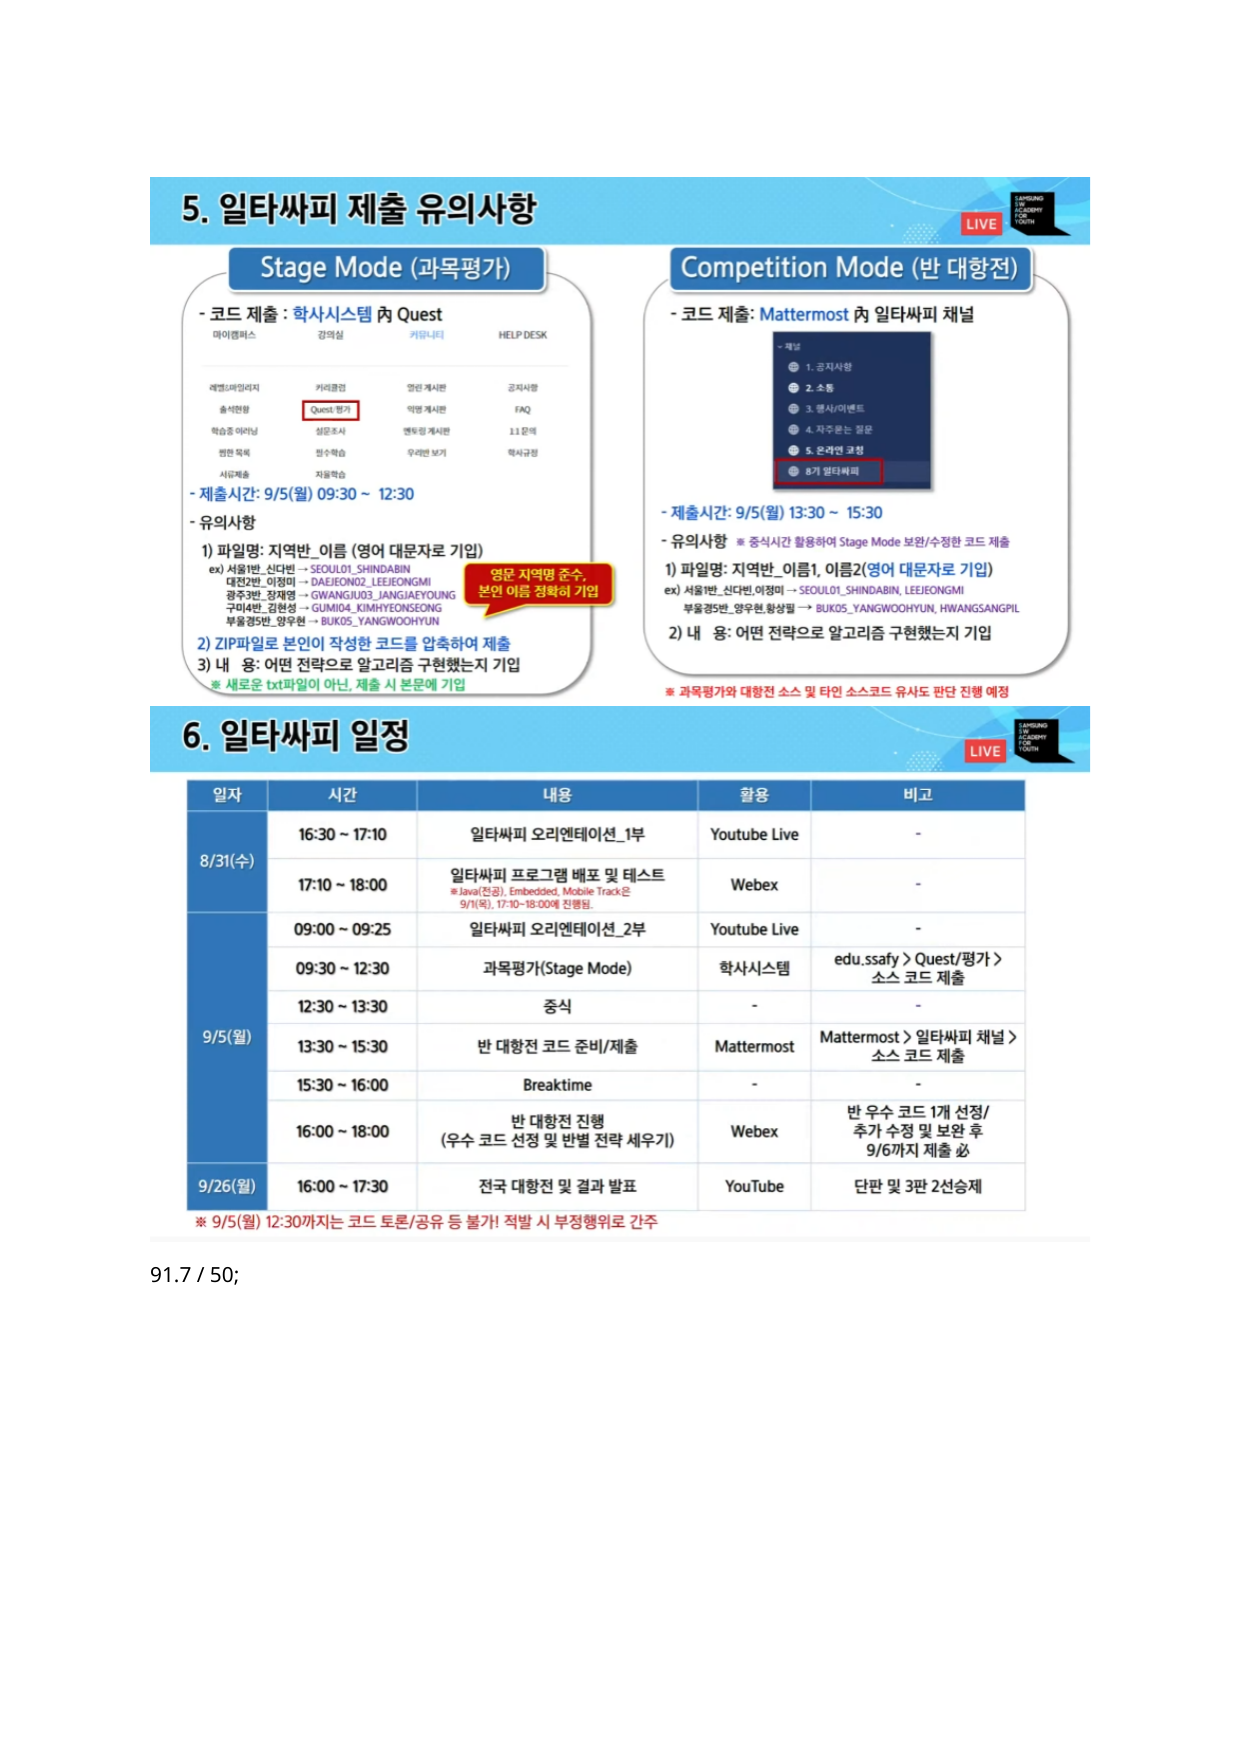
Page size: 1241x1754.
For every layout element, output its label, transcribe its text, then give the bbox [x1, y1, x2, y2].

picture [150, 177, 1091, 704]
picture [150, 706, 1091, 1242]
text 91.7 / 50; [150, 1260, 1090, 1288]
